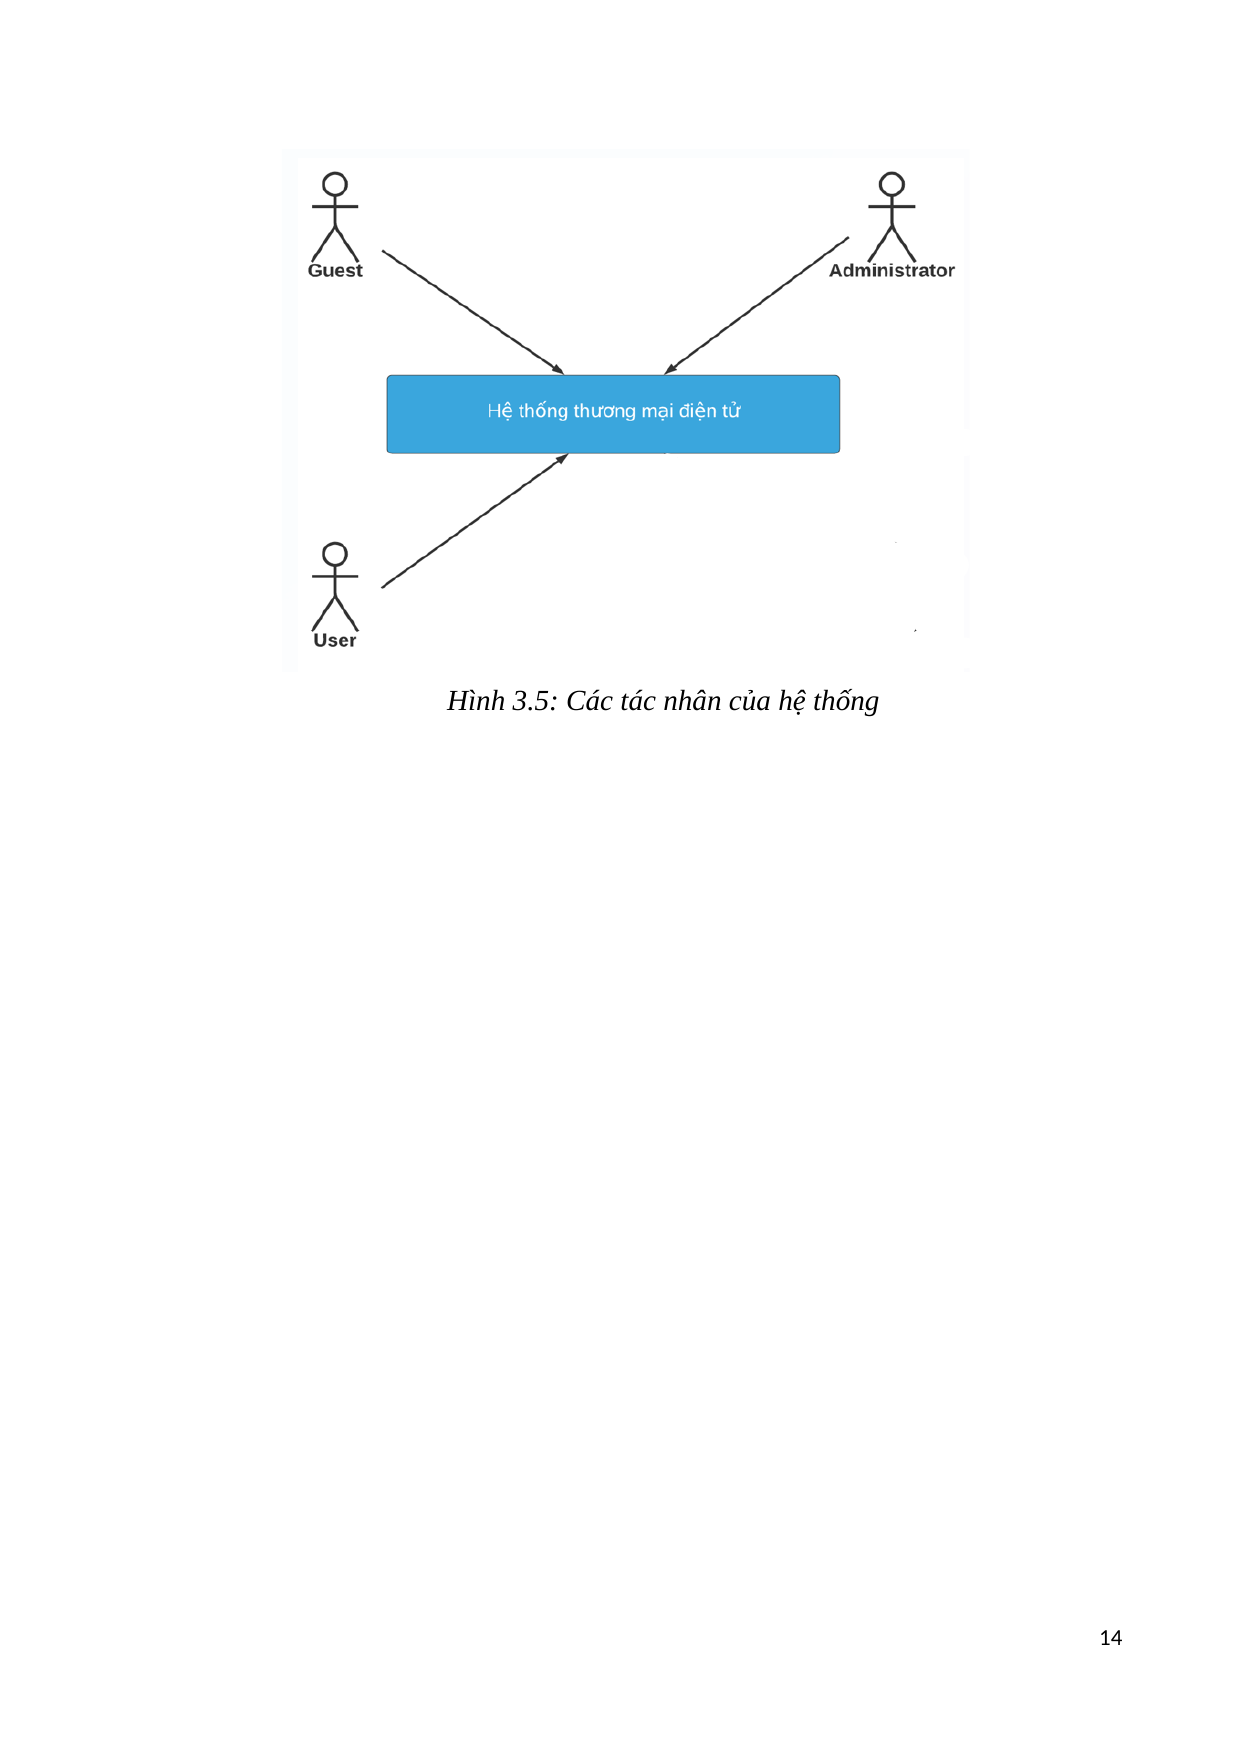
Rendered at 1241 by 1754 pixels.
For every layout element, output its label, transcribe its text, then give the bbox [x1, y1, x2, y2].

picture [281, 149, 970, 672]
